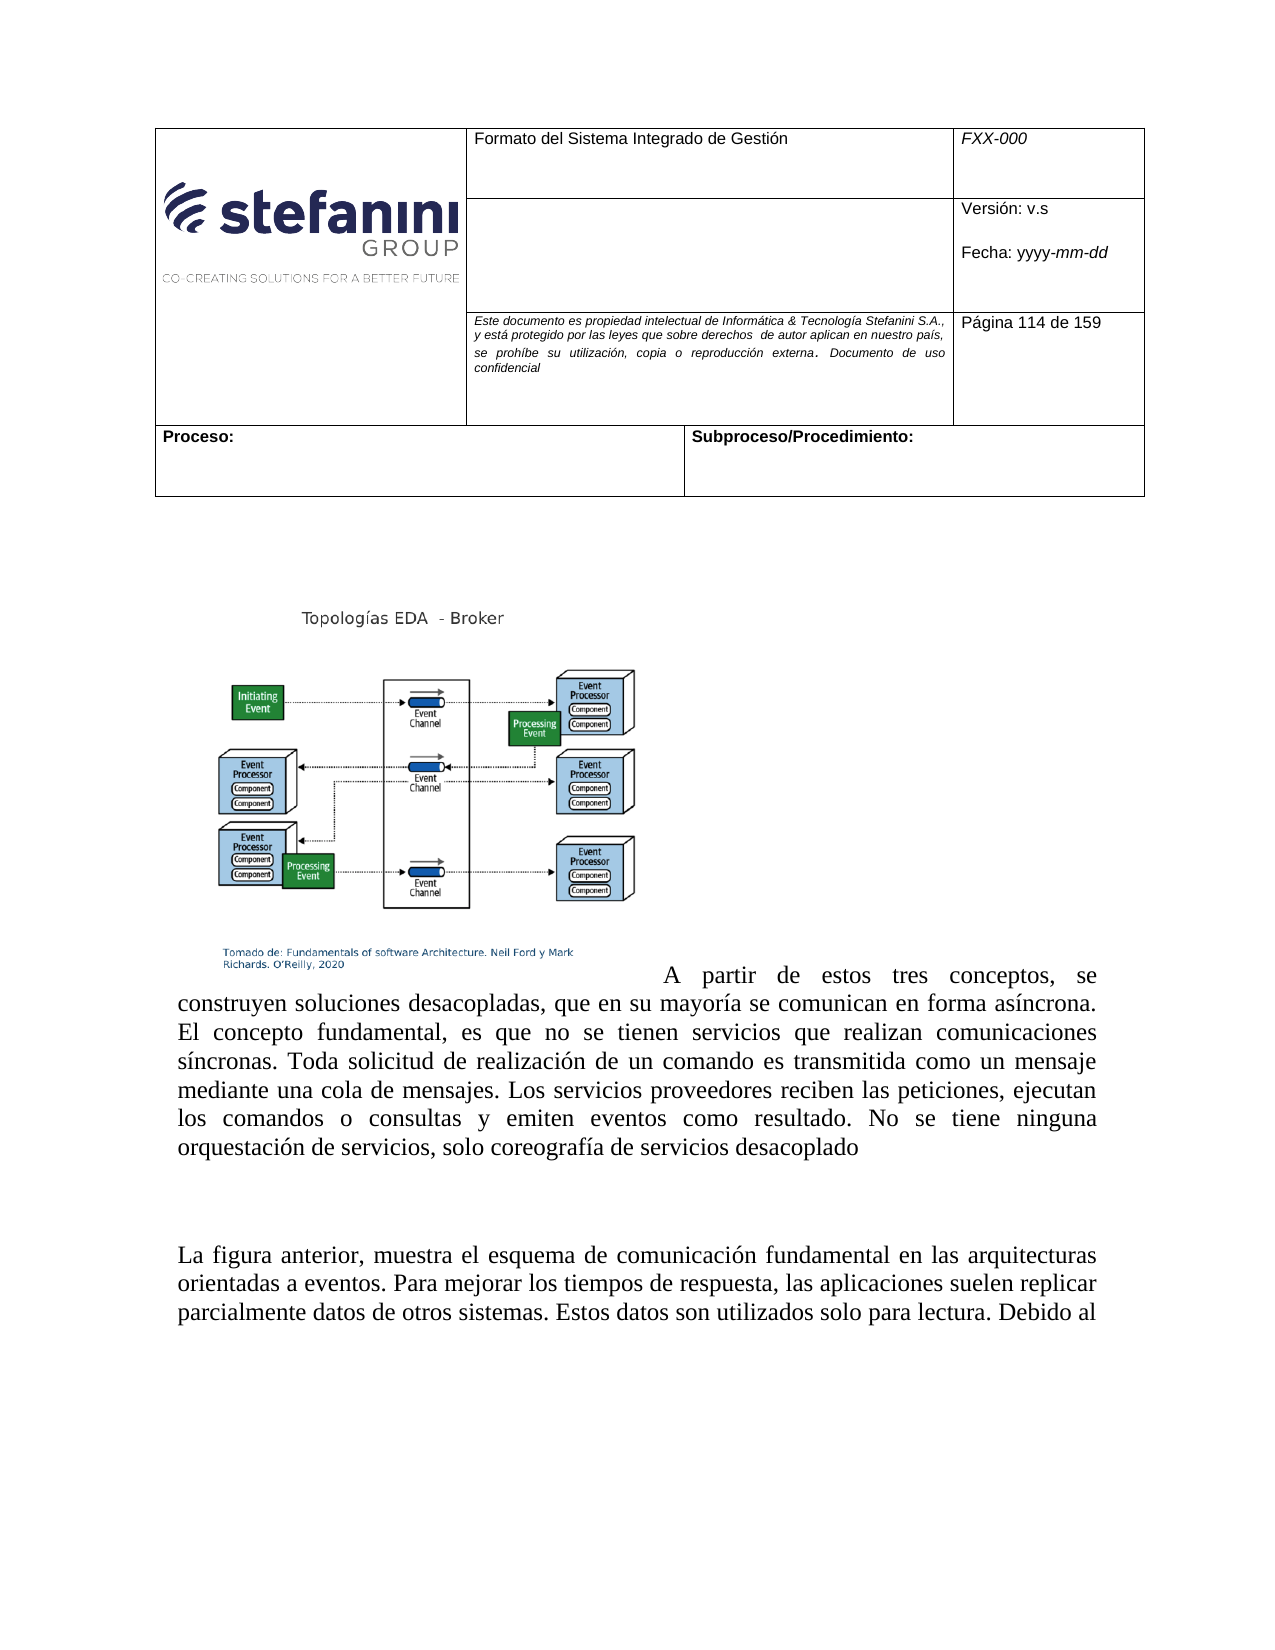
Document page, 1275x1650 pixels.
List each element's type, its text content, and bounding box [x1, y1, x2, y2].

picture [162, 182, 460, 286]
text La figura anterior, muestra el esquema de comunicación fundamental en las arquitecturas orientadas a eventos. Para mejorar los tiempos de respuesta, las aplicaciones suelen replicar parcialmente datos de otros sistemas. Estos datos son utilizados solo para lectura. Debido al retardo en la actualización de los datos, se habla de que existe consistencia eventual entre los sistemas de información. [177, 1240, 1098, 1326]
picture [196, 599, 644, 984]
